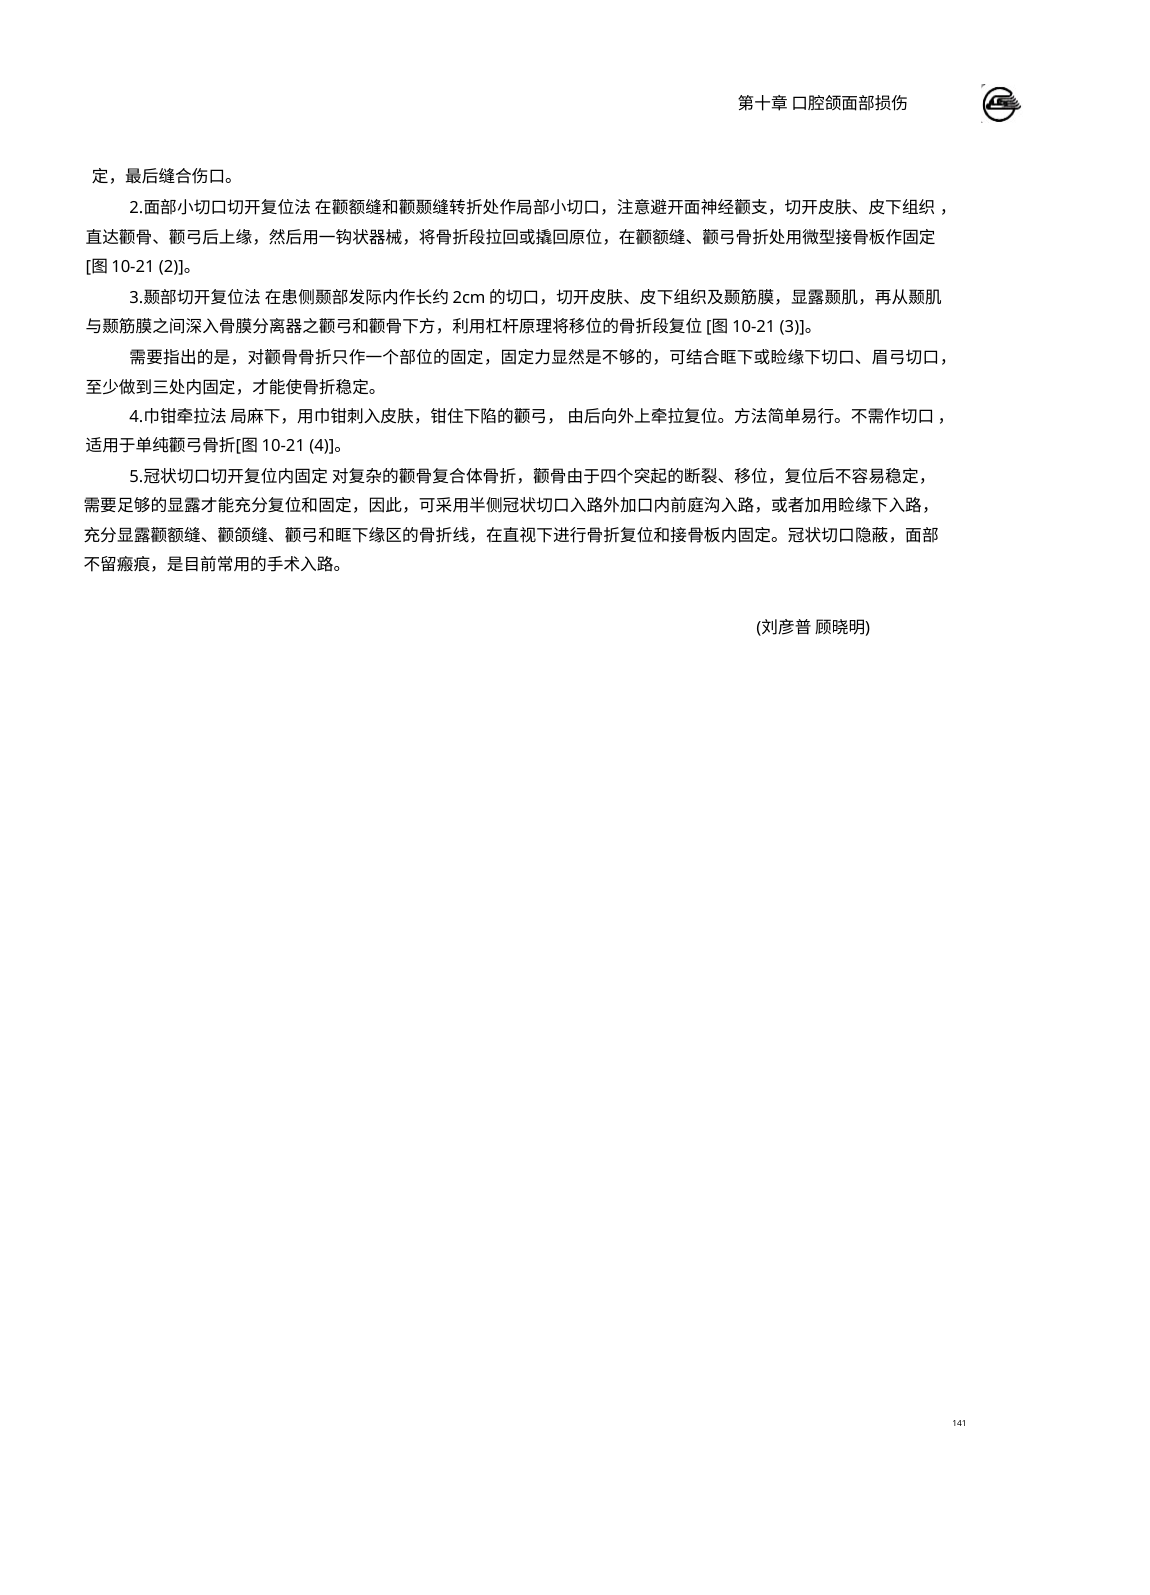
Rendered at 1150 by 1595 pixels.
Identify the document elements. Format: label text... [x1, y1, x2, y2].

text 定，最后缝合伤口。 [92, 163, 1067, 186]
text 141 [952, 1411, 1067, 1426]
text (刘彦普 顾晓明) [756, 613, 1067, 636]
text 2.面部小切口切开复位法 在颧额缝和颧颞缝转折处作局部小切口，注意避开面神经颧支，切开皮肤、皮下组织，直达颧骨、颧弓后上缘，然后用一钩状器械，将骨折段拉回或撬回原位，在颧额缝、颧弓骨折处用微型接骨板作固定 [图10-21 (2)]。 [85, 188, 939, 276]
text 3.颞部切开复位法 在患侧颞部发际内作长约2cm的切口，切开皮肤、皮下组织及颞筋膜，显露颞肌，再从颞肌与颞筋膜之间深入骨膜分离器之颧弓和颧骨下方，利用杠杆原理将移位的骨折段复位 [图 10-21 (3)]。 [85, 278, 942, 336]
text 需要指出的是，对颧骨骨折只作一个部位的固定，固定力显然是不够的，可结合眶下或睑缘下切口、眉弓切口，至少做到三处内固定，才能使骨折稳定。 [85, 338, 939, 397]
text 4.巾钳牵拉法 局麻下，用巾钳刺入皮肤，钳住下陷的颧弓， 由后向外上牵拉复位。方法简单易行。不需作切口，适用于单纯颧弓骨折[图 10-21 (4)]。 [85, 397, 937, 455]
text 5.冠状切口切开复位内固定 对复杂的颧骨复合体骨折，颧骨由于四个突起的断裂、移位，复位后不容易稳定，需要足够的显露才能充分复位和固定，因此，可采用半侧冠状切口入路外加口内前庭沟入路，或者加用睑缘下入路，充分显露颧额缝、颧颌缝、颧弓和眶下缘区的骨折线，在直视下进行骨折复位和接骨板内固定。冠状切口隐蔽，面部不留瘢痕，是目前常用的手术入路。 [83, 457, 939, 574]
picture [981, 84, 1023, 123]
